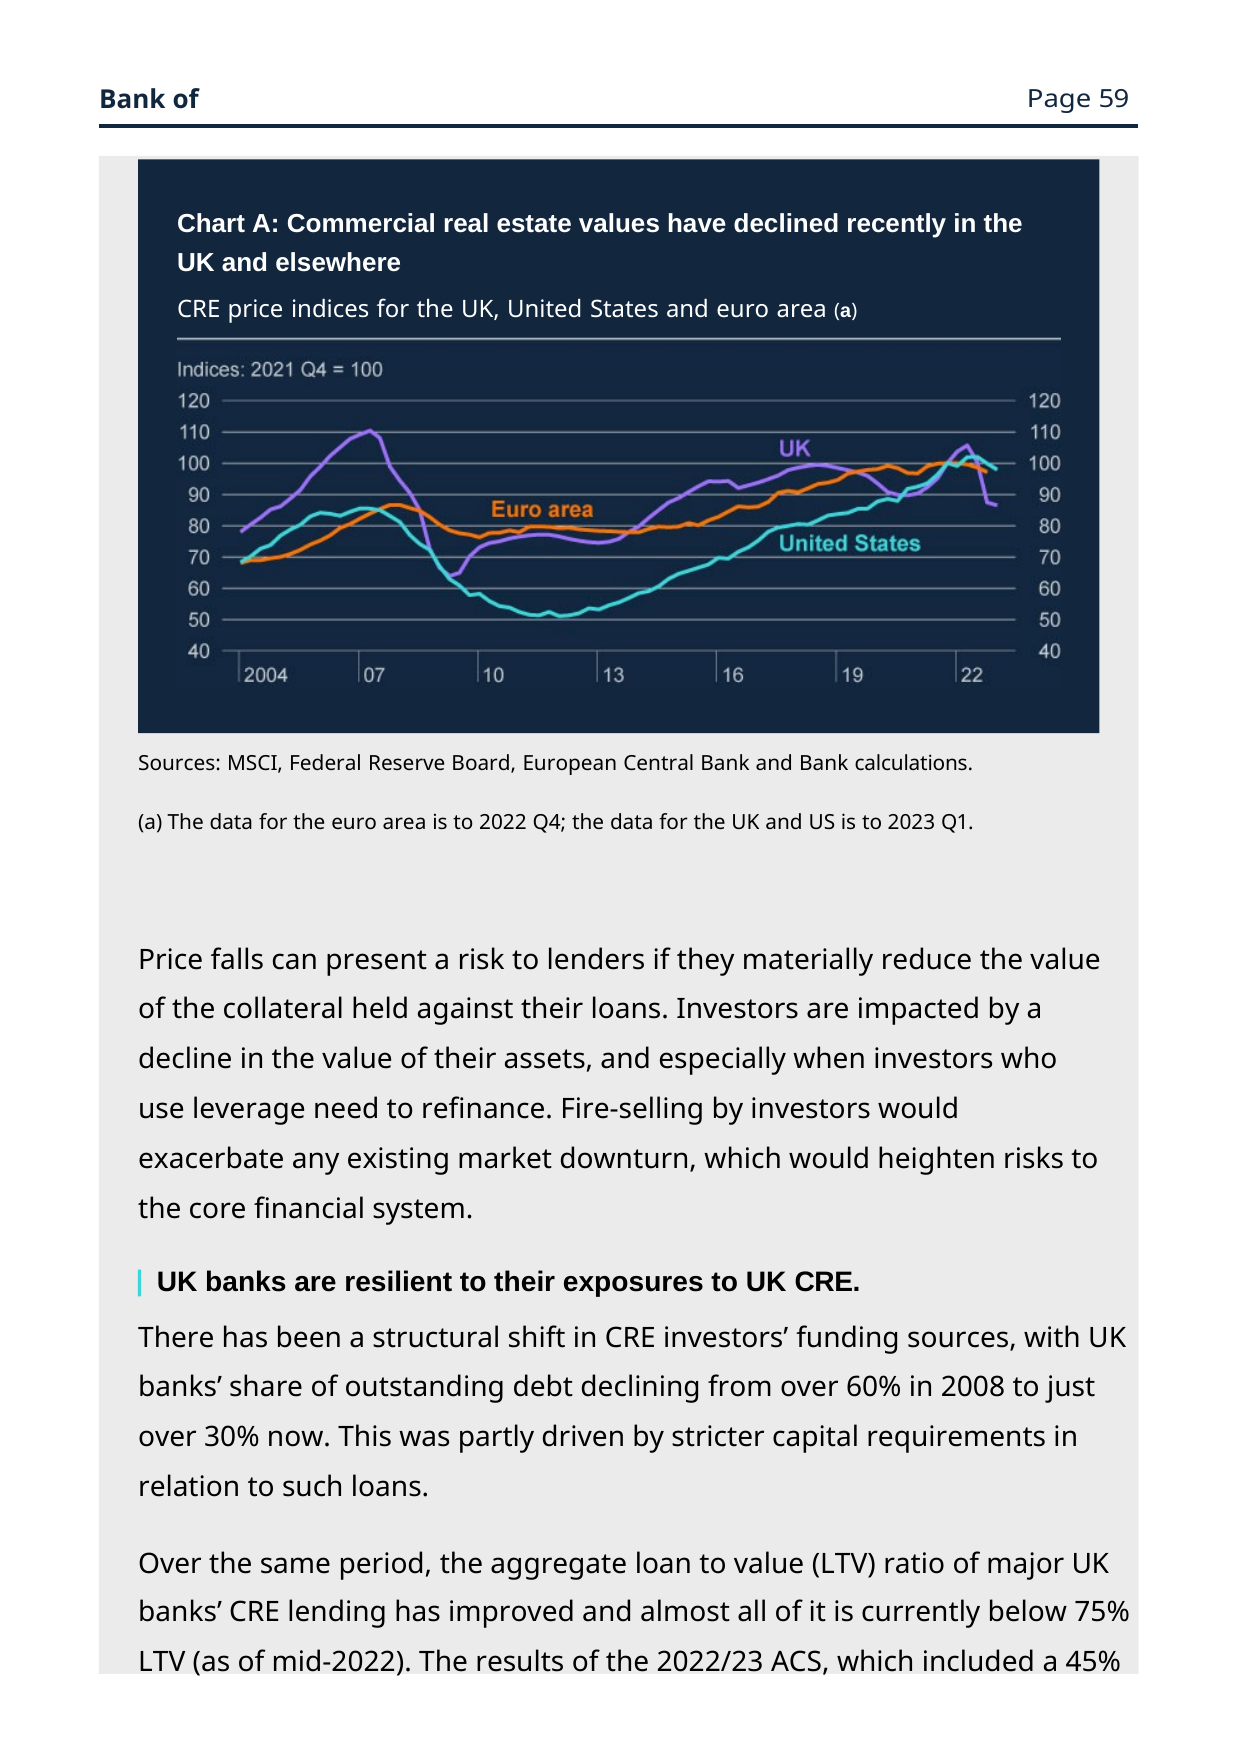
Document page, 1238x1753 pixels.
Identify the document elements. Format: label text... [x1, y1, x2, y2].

text There has been a structural shift in CRE investors’ funding sources, with UK banks’ share of outstanding debt declining from over 60% in 2008 to just over 30% now. This was partly driven by stricter capital requirements in relation to such loans. [138, 1317, 1131, 1504]
text (a) The data for the euro area is to 2022 Q4; the data for the UK and US is to 2023 Q1. [138, 807, 1149, 836]
text Price falls can present a risk to lenders if they materially reduce the value of the collateral held against their loans. Investors are impacted by a decline in the value of their assets, and especially when investors who use leverage need to refinance. Fire-selling by investors would exacerbate any existing market downturn, which would heighten risks to the core financial system. [138, 939, 1102, 1226]
text Sources: MSCI, Federal Reserve Board, European Central Bank and Bank calculations. [138, 748, 1149, 777]
subtitle UK banks are resilient to their exposures to UK CRE. [157, 1265, 1149, 1298]
text Over the same period, the aggregate loan to value (LTV) ratio of major UK [138, 1543, 1149, 1582]
picture [177, 337, 1061, 687]
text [138, 1592, 1131, 1680]
